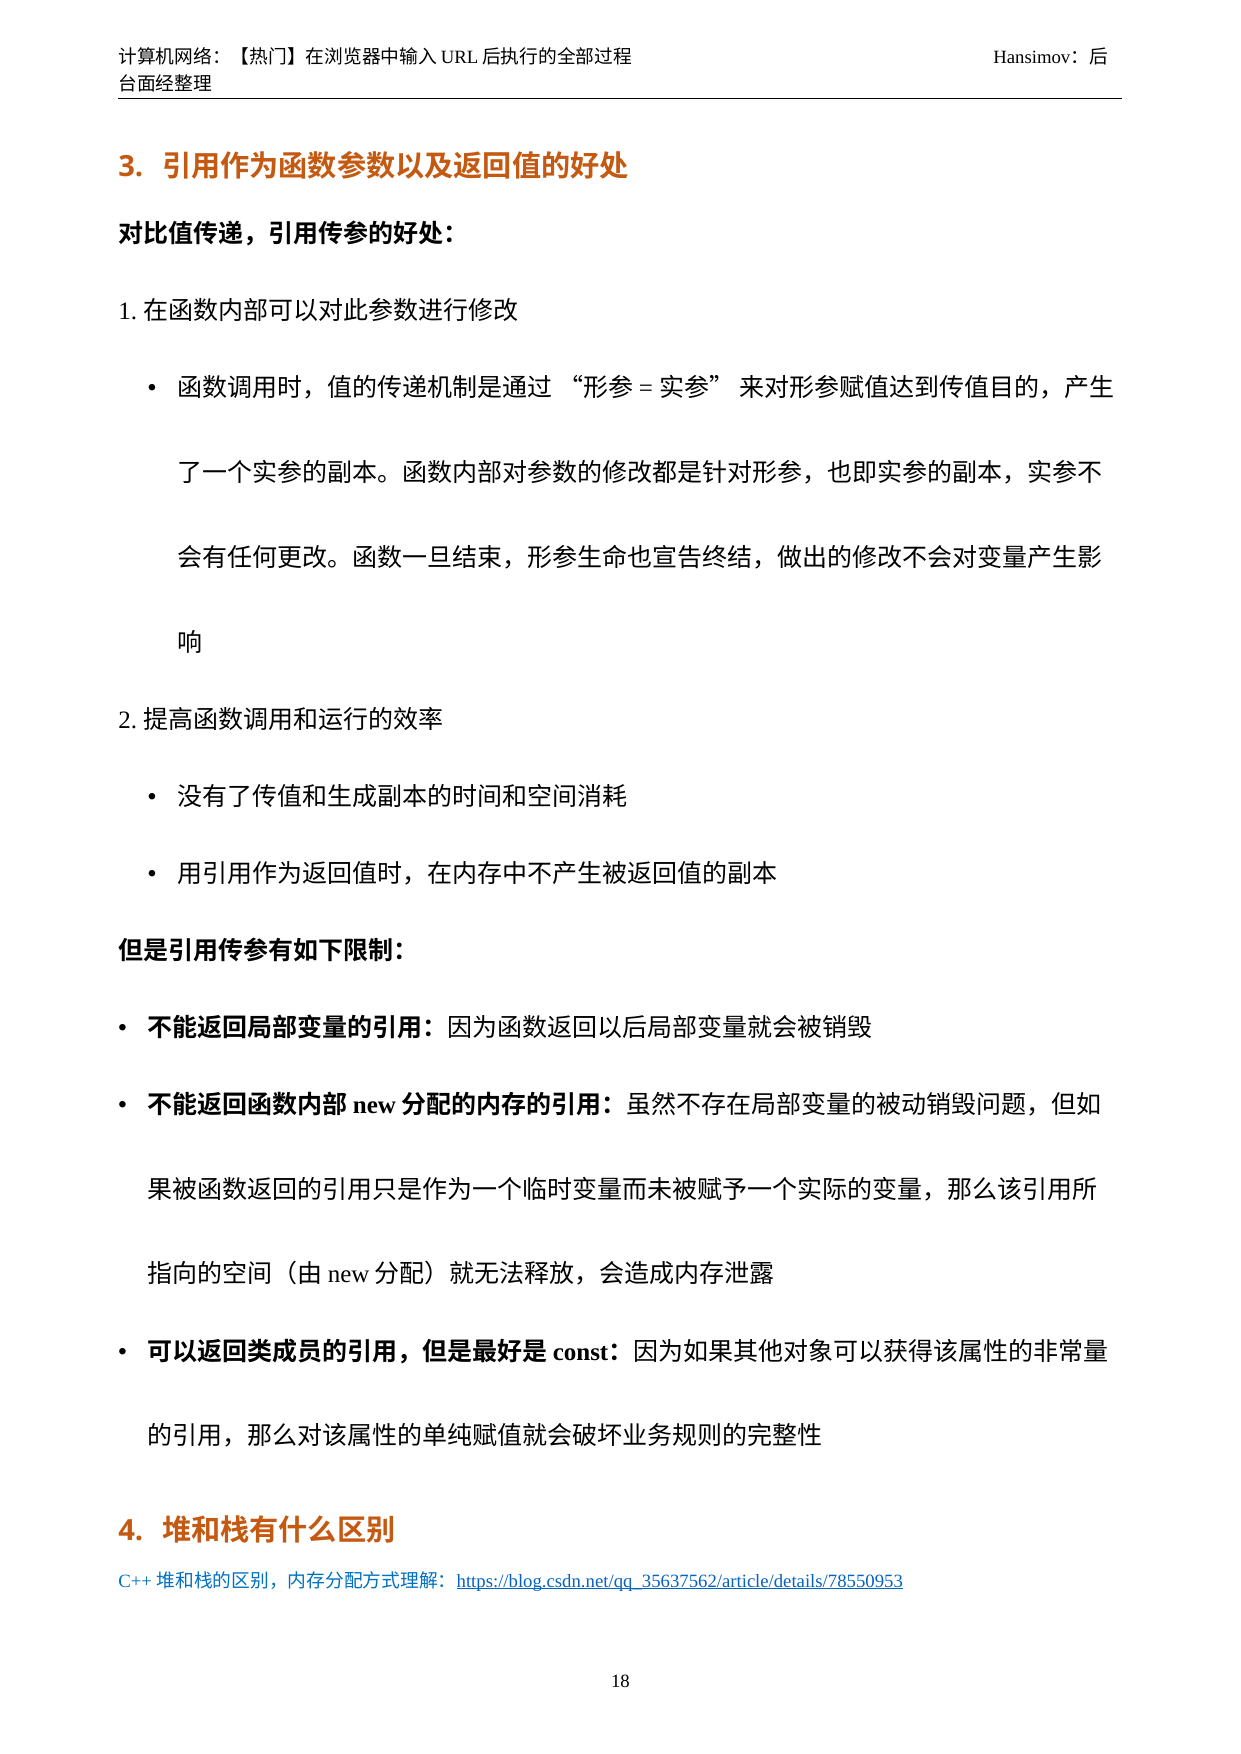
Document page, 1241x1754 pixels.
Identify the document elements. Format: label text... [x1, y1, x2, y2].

text 2. 提高函数调用和运行的效率 [118, 683, 1122, 751]
text 不能返回函数内部new分配的内存的引用：虽然不存在局部变量的被动销毁问题，但如果被函数返回的引用只是作为一个临时变量而未被赋予一个实际的变量，那么该引用所指向的空间（由new分配）就无法释放，会造成内存泄露 [118, 1068, 1122, 1306]
subtitle 引用作为函数参数以及返回值的好处 [118, 130, 1122, 198]
text 可以返回类成员的引用，但是最好是const：因为如果其他对象可以获得该属性的非常量的引用，那么对该属性的单纯赋值就会破坏业务规则的完整性 [118, 1315, 1122, 1468]
list C++ 堆和栈的区别，内存分配方式理解：https://blog.csdn.net/qq_35637562/article/details/78550953 [118, 1562, 1122, 1596]
text 对比值传递，引用传参的好处： [118, 198, 1122, 266]
text 1. 在函数内部可以对此参数进行修改 [118, 275, 1122, 343]
text 用引用作为返回值时，在内存中不产生被返回值的副本 [148, 837, 1122, 905]
text 但是引用传参有如下限制： [118, 914, 1122, 982]
text 不能返回局部变量的引用：因为函数返回以后局部变量就会被销毁 [118, 991, 1122, 1059]
subtitle 堆和栈有什么区别 [118, 1494, 1122, 1562]
text 没有了传值和生成副本的时间和空间消耗 [148, 760, 1122, 828]
text 函数调用时，值的传递机制是通过 “形参 = 实参” 来对形参赋值达到传值目的，产生了一个实参的副本。函数内部对参数的修改都是针对形参，也即实参的副本，实参不会有任何更改。函数一旦结束，形参生命也宣告终结，做出的修改不会对变量产生影响 [148, 352, 1122, 674]
